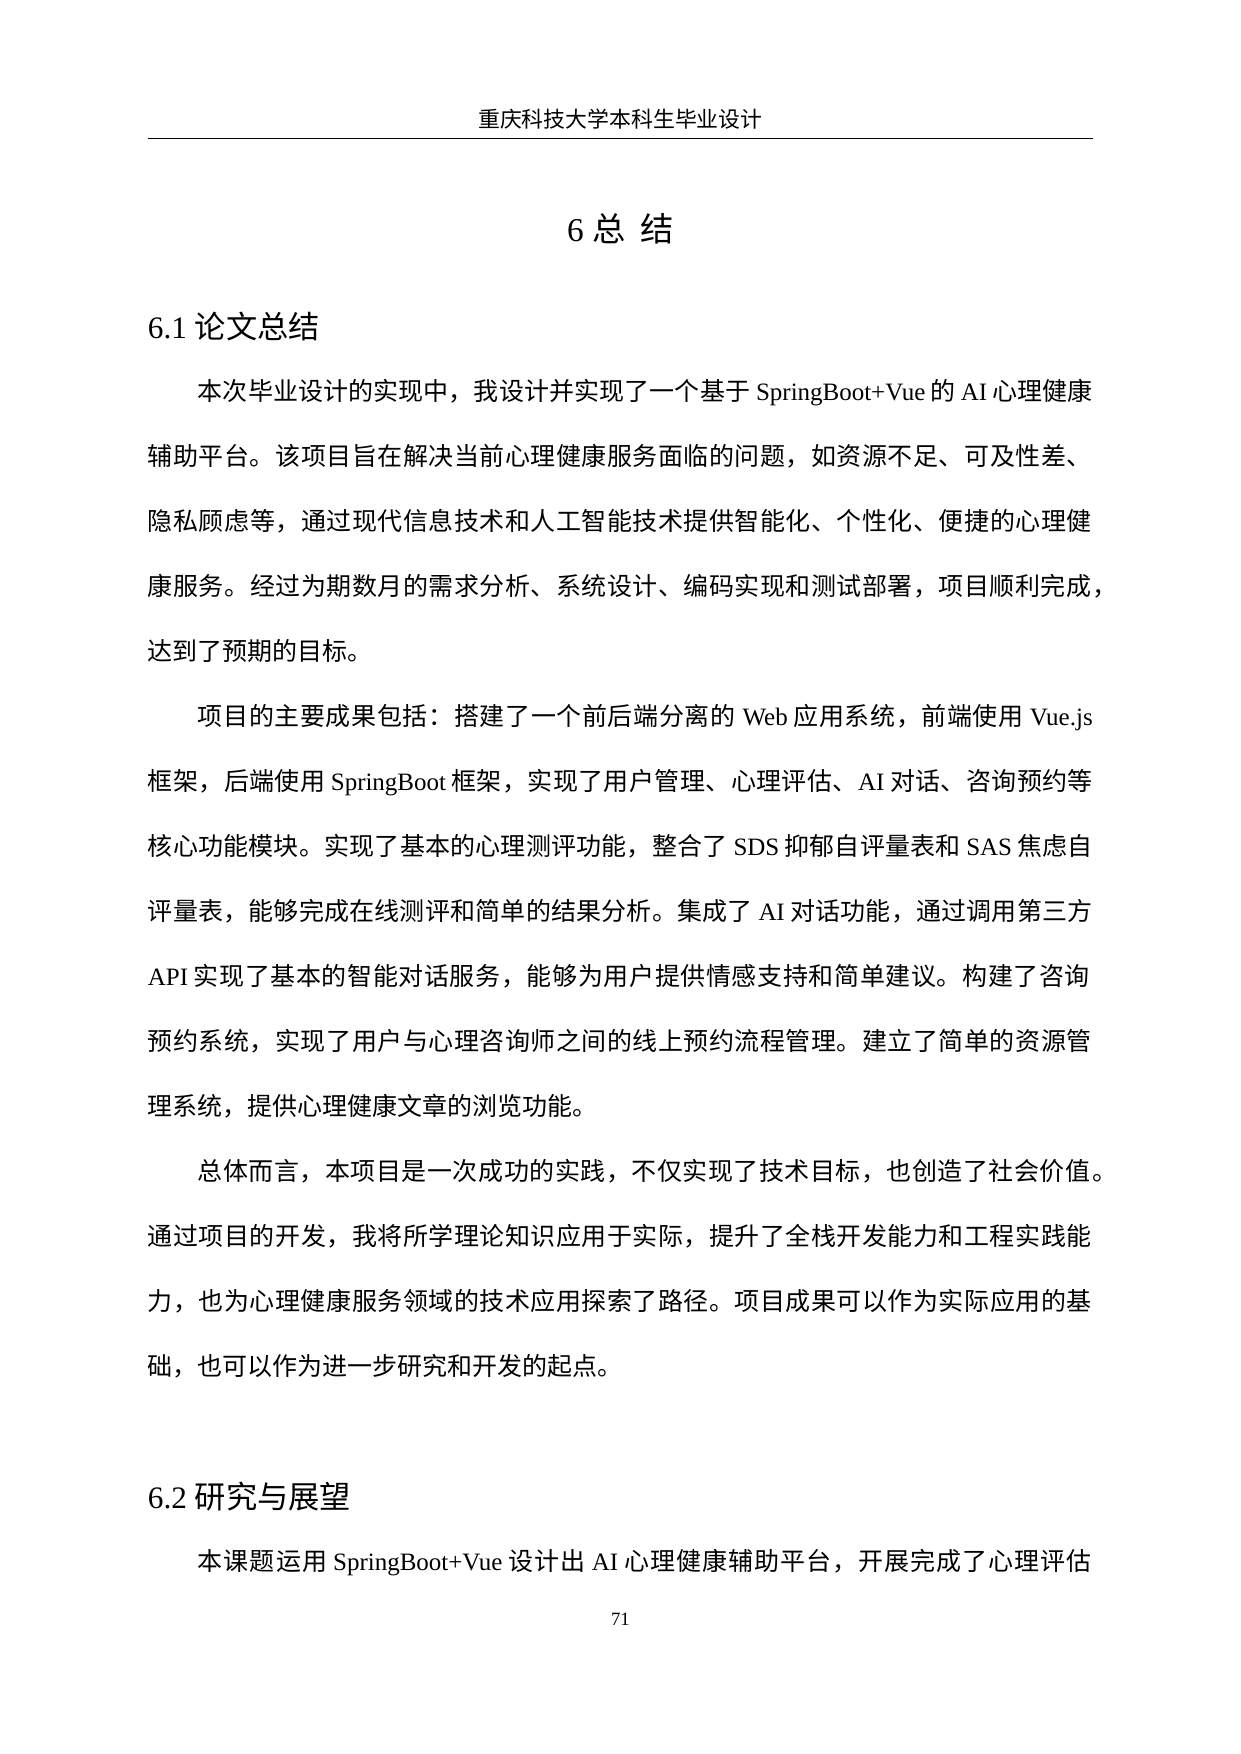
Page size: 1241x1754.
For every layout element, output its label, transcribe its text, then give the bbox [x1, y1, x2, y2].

text 项目的主要成果包括：搭建了一个前后端分离的Web应用系统，前端使用Vue.js框架，后端使用SpringBoot框架，实现了用户管理、心理评估、AI对话、咨询预约等核心功能模块。实现了基本的心理测评功能，整合了SDS抑郁自评量表和SAS焦虑自评量表，能够完成在线测评和简单的结果分析。集成了AI对话功能，通过调用第三方API实现了基本的智能对话服务，能够为用户提供情感支持和简单建议。构建了咨询预约系统，实现了用户与心理咨询师之间的线上预约流程管理。建立了简单的资源管理系统，提供心理健康文章的浏览功能。 [148, 682, 1093, 1137]
subtitle 6.2 研究与展望 [148, 1462, 1093, 1527]
text 总体而言，本项目是一次成功的实践，不仅实现了技术目标，也创造了社会价值。通过项目的开发，我将所学理论知识应用于实际，提升了全栈开发能力和工程实践能力，也为心理健康服务领域的技术应用探索了路径。项目成果可以作为实际应用的基础，也可以作为进一步研究和开发的起点。 [148, 1137, 1093, 1397]
text 本次毕业设计的实现中，我设计并实现了一个基于SpringBoot+Vue的AI心理健康辅助平台。该项目旨在解决当前心理健康服务面临的问题，如资源不足、可及性差、隐私顾虑等，通过现代信息技术和人工智能技术提供智能化、个性化、便捷的心理健康服务。经过为期数月的需求分析、系统设计、编码实现和测试部署，项目顺利完成，达到了预期的目标。 [148, 357, 1093, 682]
subtitle 6 总 结 [148, 194, 1093, 259]
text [148, 1527, 1093, 1592]
subtitle 6.1 论文总结 [148, 292, 1093, 357]
